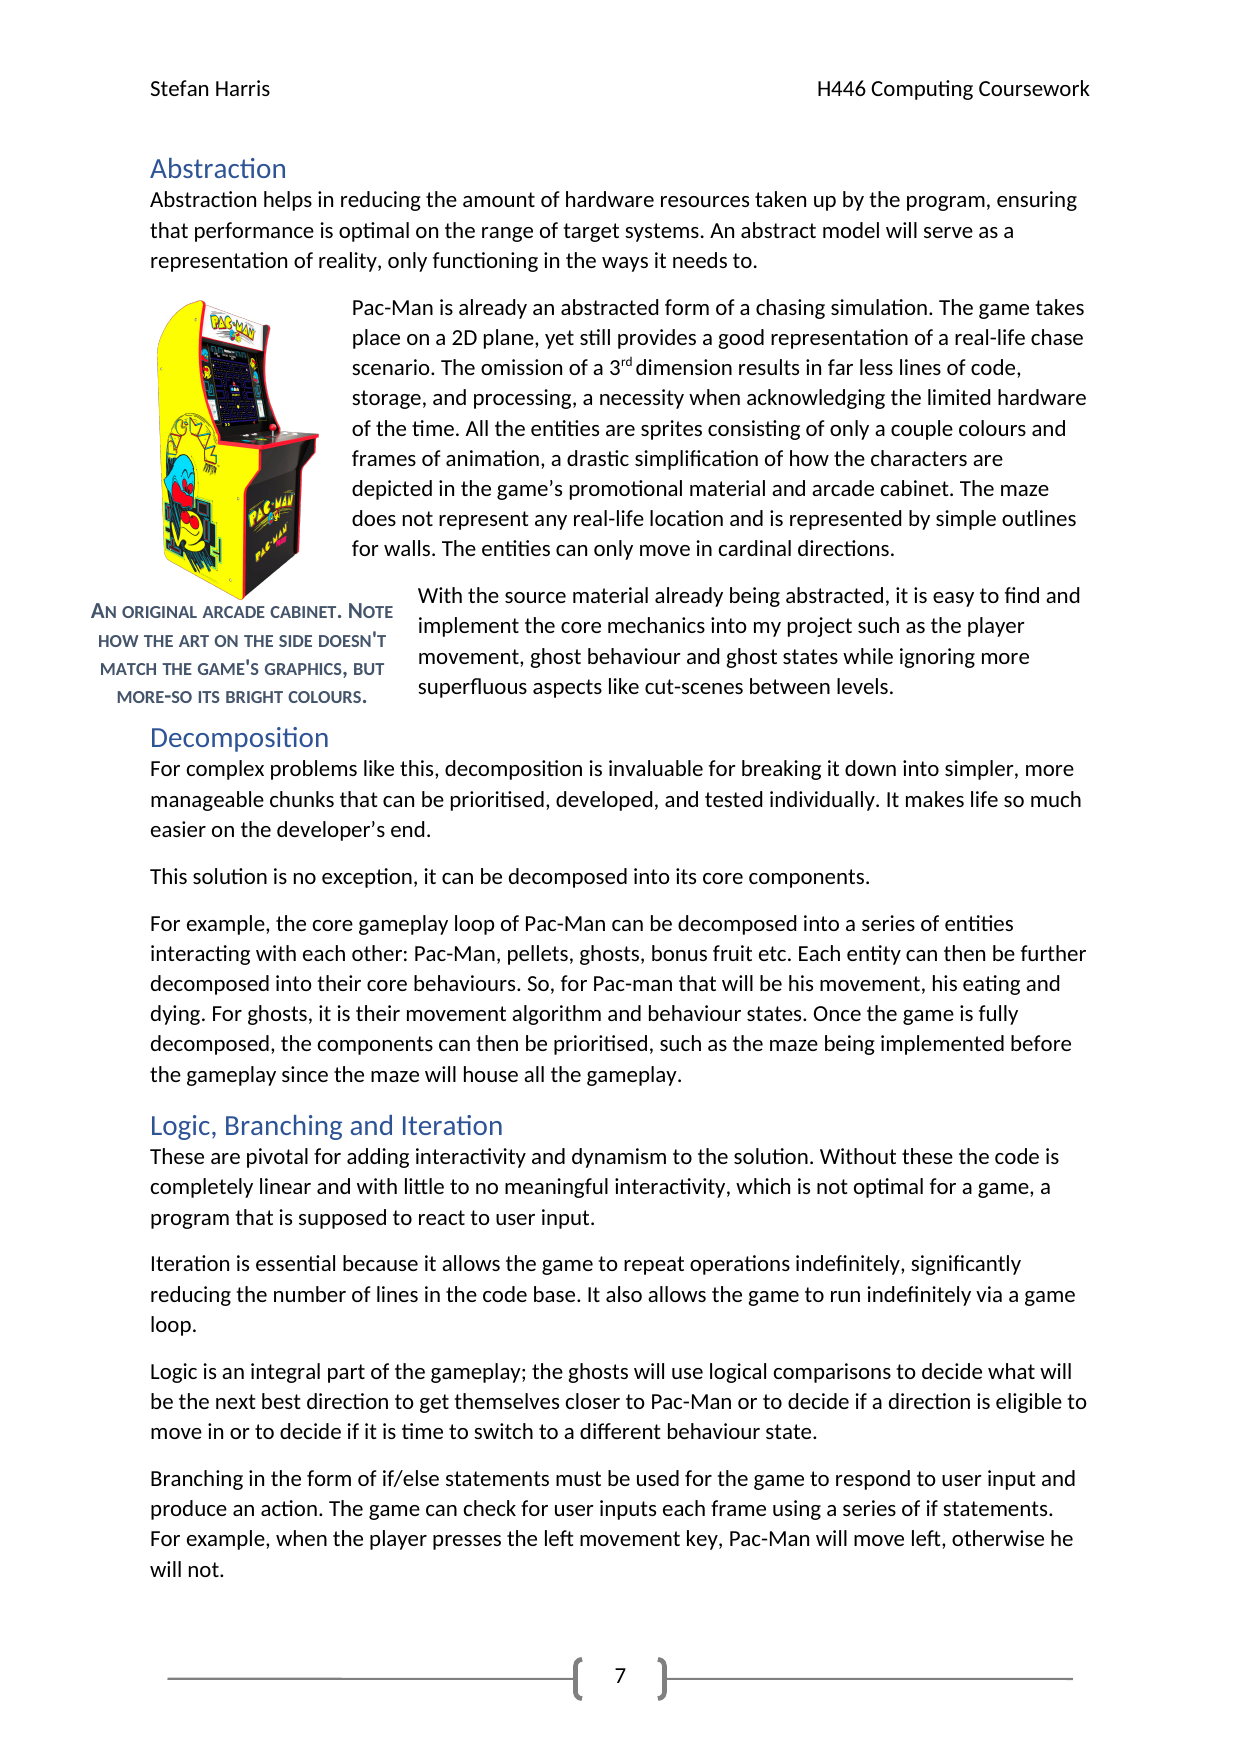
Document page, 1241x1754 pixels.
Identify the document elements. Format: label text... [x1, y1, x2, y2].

text Logic is an integral part of the gameplay; the ghosts will use logical comparisons to decide what will be the next best direction to get themselves closer to Pac-Man or to decide if a direction is eligible to move in or to decide if it is time to switch to a different behaviour state. [150, 1357, 1090, 1445]
text Branching in the form of if/else statements must be used for the game to respond to user input and produce an action. The game can check for user inputs each frame using a series of if statements. For example, when the player presses the left movement key, Pac-Man will move left, otherwise he will not. [150, 1464, 1090, 1583]
text This solution is no exception, it can be decomposed into its core components. [150, 862, 1090, 890]
text Abstraction helps in reducing the amount of hardware resources taken up by the program, ensuring that performance is optimal on the range of target systems. An abstract model will serve as a representation of reality, only functioning in the ways it needs to. [150, 186, 1090, 274]
picture [127, 295, 333, 605]
text With the source material already being abstracted, it is easy to find and implement the core mechanics into my project such as the player movement, ghost behaviour and ghost states while ignoring more superfluous aspects like cut-scenes between levels. [150, 581, 1090, 700]
text For example, the core gameplay loop of Pac-Man can be decomposed into a series of entities interacting with each other: Pac-Man, pellets, ghosts, bonus fruit etc. Each entity can then be further decomposed into their core behaviours. So, for Pac-man that will be his movement, his eating and dying. For ghosts, it is their movement algorithm and behaviour states. Once the game is fully decomposed, the components can then be prioritised, such as the maze being implemented before the gameplay since the maze will house all the gameplay. [150, 909, 1090, 1088]
text Iteration is essential because it allows the game to repeat operations indefinitely, significantly reducing the number of lines in the code base. It also allows the game to run indefinitely via a game loop. [150, 1249, 1090, 1338]
text Pac-Man is already an abstracted form of a chasing simulation. The game takes place on a 2D plane, yet still provides a good representation of a real-life chase scenario. The omission of a 3rd dimension results in far less lines of code, storage, and processing, a necessity when acknowledging the limited hardware of the time. All the entities are sprites consisting of only a couple colours and frames of animation, a drastic simplification of how the characters are depicted in the game’s promotional material and arcade cabinet. The maze does not represent any real-life location and is represented by simple outlines for walls. The entities can only move in cardinal directions. [150, 293, 1090, 563]
text These are pivotal for adding interactivity and dynamism to the solution. Without these the code is completely linear and with little to no meaningful interactivity, which is not optimal for a game, a program that is supposed to react to user input. [150, 1142, 1090, 1231]
subtitle Abstraction [150, 150, 1090, 186]
text For complex problems like this, decomposition is invaluable for breaking it down into simpler, more manageable chunks that can be prioritised, developed, and tested individually. It makes life so much easier on the developer’s end. [150, 754, 1090, 843]
subtitle Decomposition [150, 719, 1090, 754]
subtitle Logic, Branching and Iteration [150, 1107, 1090, 1142]
